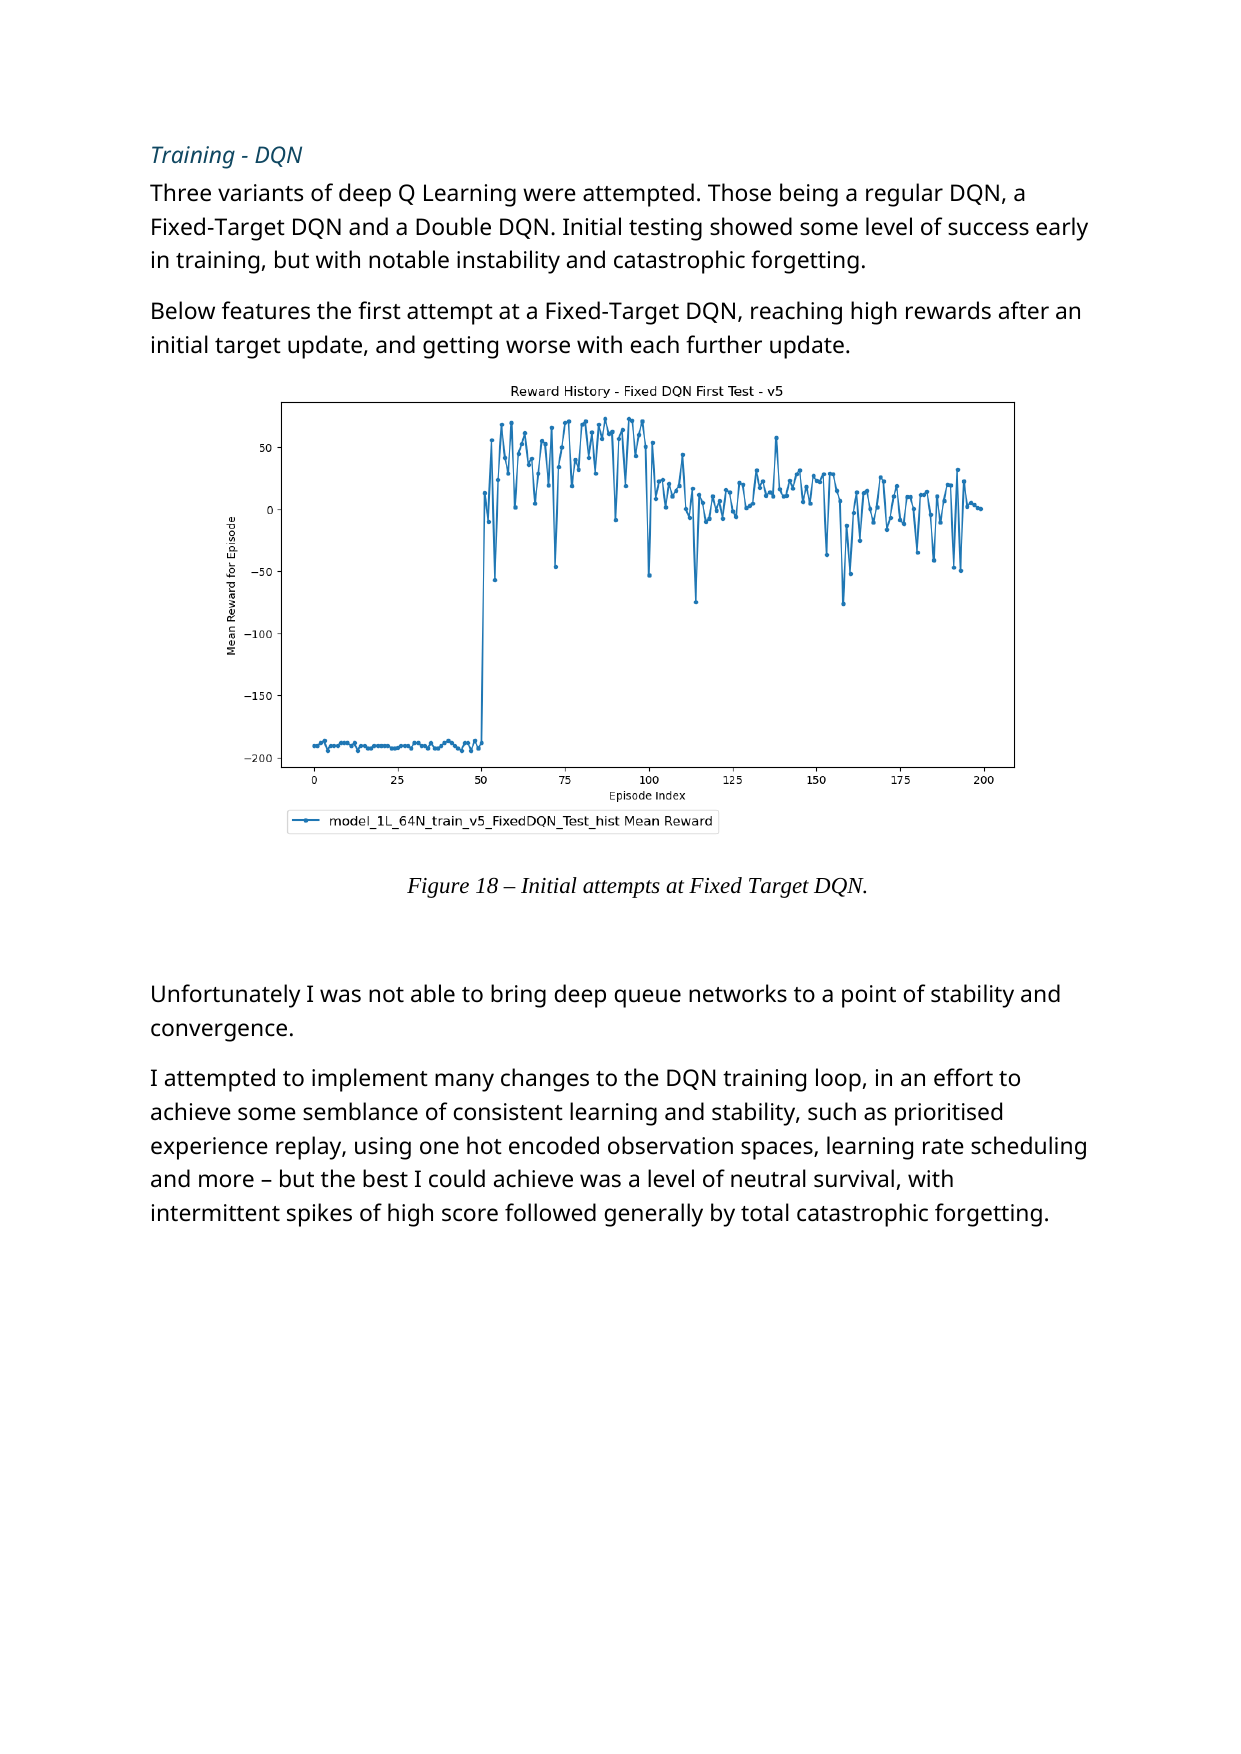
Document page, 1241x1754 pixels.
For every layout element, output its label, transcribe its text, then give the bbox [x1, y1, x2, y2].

text Three variants of deep Q Learning were attempted. Those being a regular DQN, a Fixed-Target DQN and a Double DQN. Initial testing showed some level of success early in training, but with notable instability and catastrophic forgetting. [150, 177, 1090, 276]
text I attempted to implement many changes to the DQN training loop, in an effort to achieve some semblance of consistent learning and stability, such as prioritised experience replay, using one hot encoded observation spaces, learning rate scheduling and more – but the best I could achieve was a level of neutral survival, with intermittent spikes of high score followed generally by total catastrophic forgetting. [150, 1062, 1090, 1228]
text Below features the first attempt at a Fixed-Target DQN, reaching high rewards after an initial target update, and getting worse with each further update. [150, 295, 1090, 360]
subtitle Training - DQN [150, 139, 1090, 170]
text Figure 18 – Initial attempts at Fixed Target DQN. [187, 872, 1090, 898]
text Unfortunately I was not able to bring deep queue networks to a point of stability and convergence. [150, 978, 1090, 1043]
picture [219, 379, 1021, 841]
